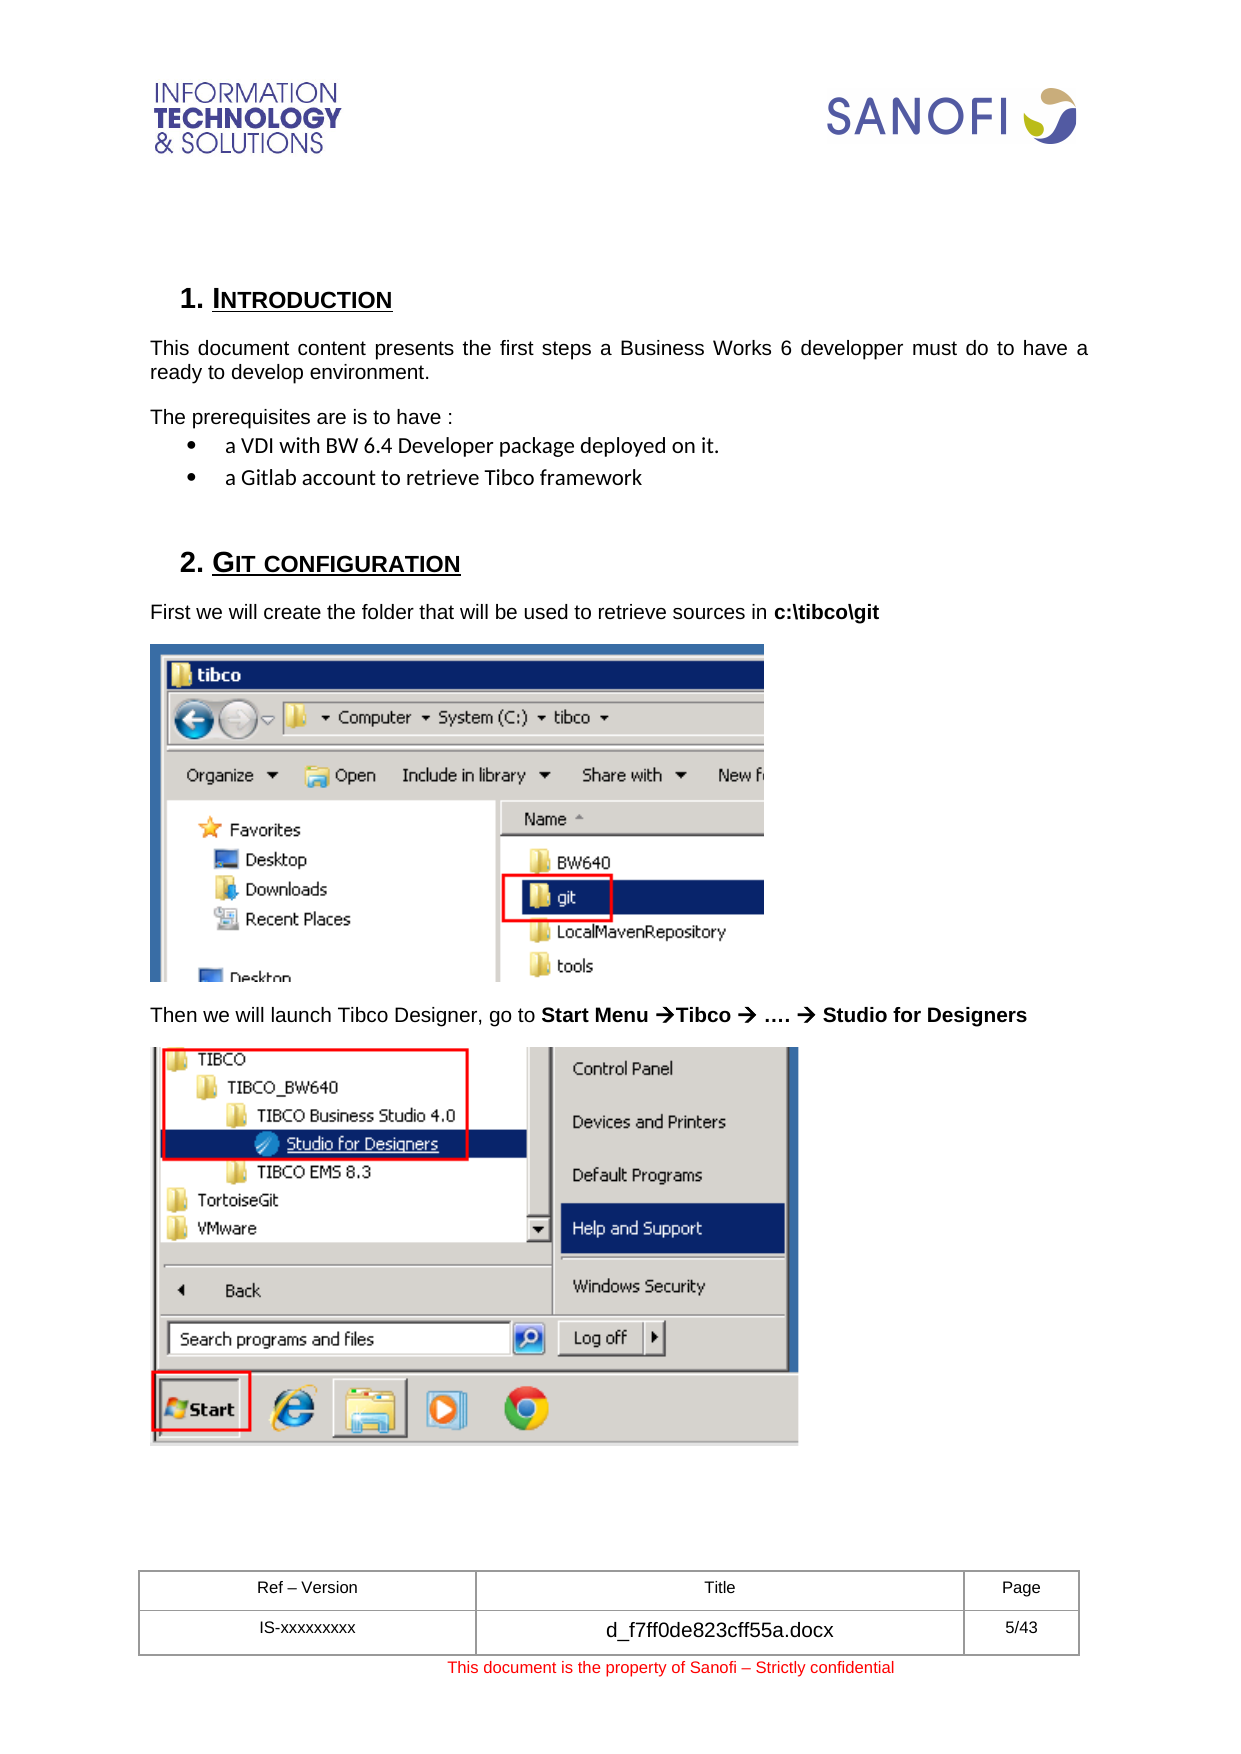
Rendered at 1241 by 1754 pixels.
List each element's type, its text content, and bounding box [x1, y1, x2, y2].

list a VDI with BW 6.4 Developer package deployed on it. [187, 431, 1090, 459]
picture [150, 1047, 799, 1446]
text Then we will launch Tibco Designer, go to Start Menu Tibco …. Studio for Designers [150, 1003, 1090, 1027]
list a Gitlab account to retrieve Tibco framework [187, 463, 1090, 491]
picture [150, 75, 344, 161]
picture [827, 88, 1077, 144]
subtitle Introduction [179, 282, 1090, 315]
text The prerequisites are is to have : [150, 405, 1090, 429]
picture [150, 644, 764, 982]
text First we will create the folder that will be used to retrieve sources in c:\tibco\git [150, 599, 1090, 623]
text This document content presents the first steps a Business Works 6 developper must do to have a ready to develop environment. [150, 336, 1090, 384]
subtitle Git configuration [179, 545, 1090, 579]
